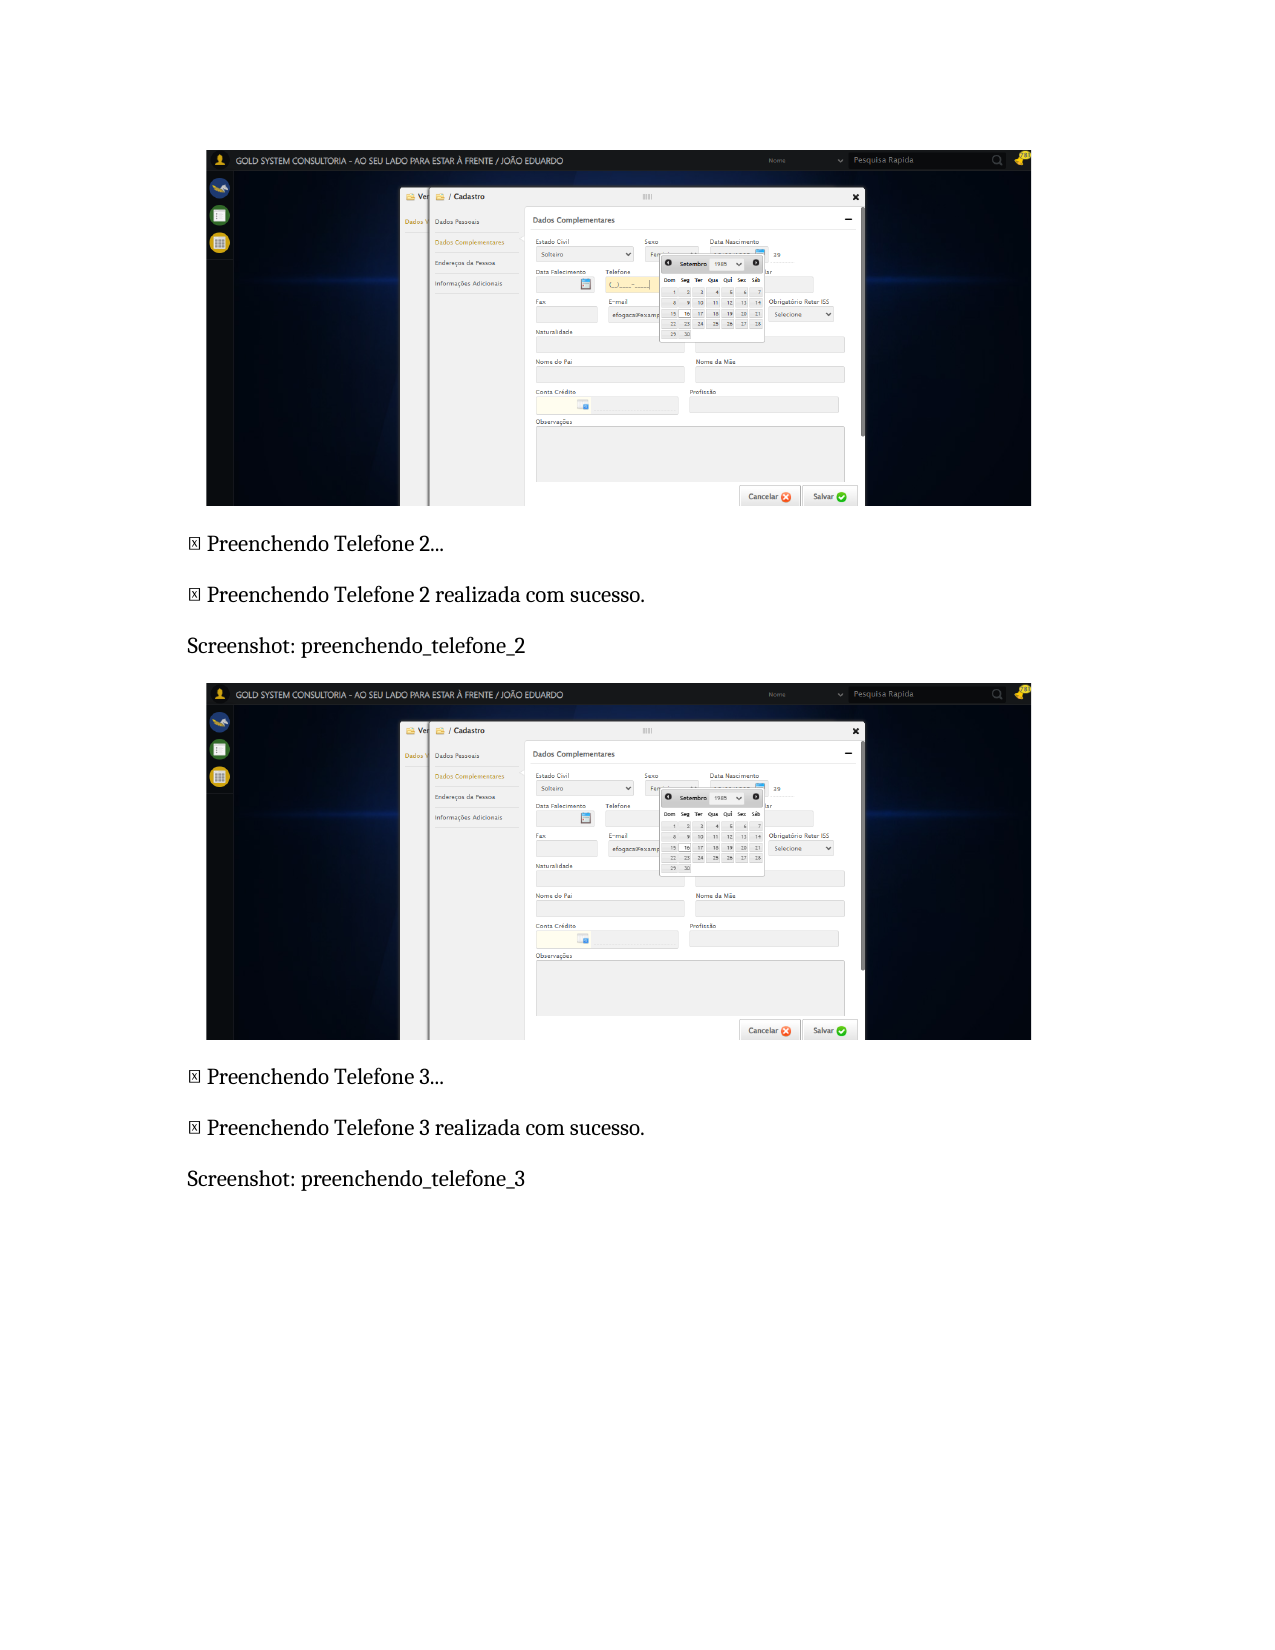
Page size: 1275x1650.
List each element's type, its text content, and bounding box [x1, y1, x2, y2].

text 🔄 Preenchendo Telefone 2... [187, 530, 1087, 557]
picture [206, 150, 1032, 506]
text ✅ Preenchendo Telefone 2 realizada com sucesso. [187, 581, 1087, 608]
text Screenshot: preenchendo_telefone_2 [187, 632, 1087, 659]
text 🔄 Preenchendo Telefone 3... [187, 1064, 1087, 1090]
text Screenshot: preenchendo_telefone_3 [187, 1166, 1087, 1192]
picture [206, 683, 1032, 1040]
text ✅ Preenchendo Telefone 3 realizada com sucesso. [187, 1115, 1087, 1141]
